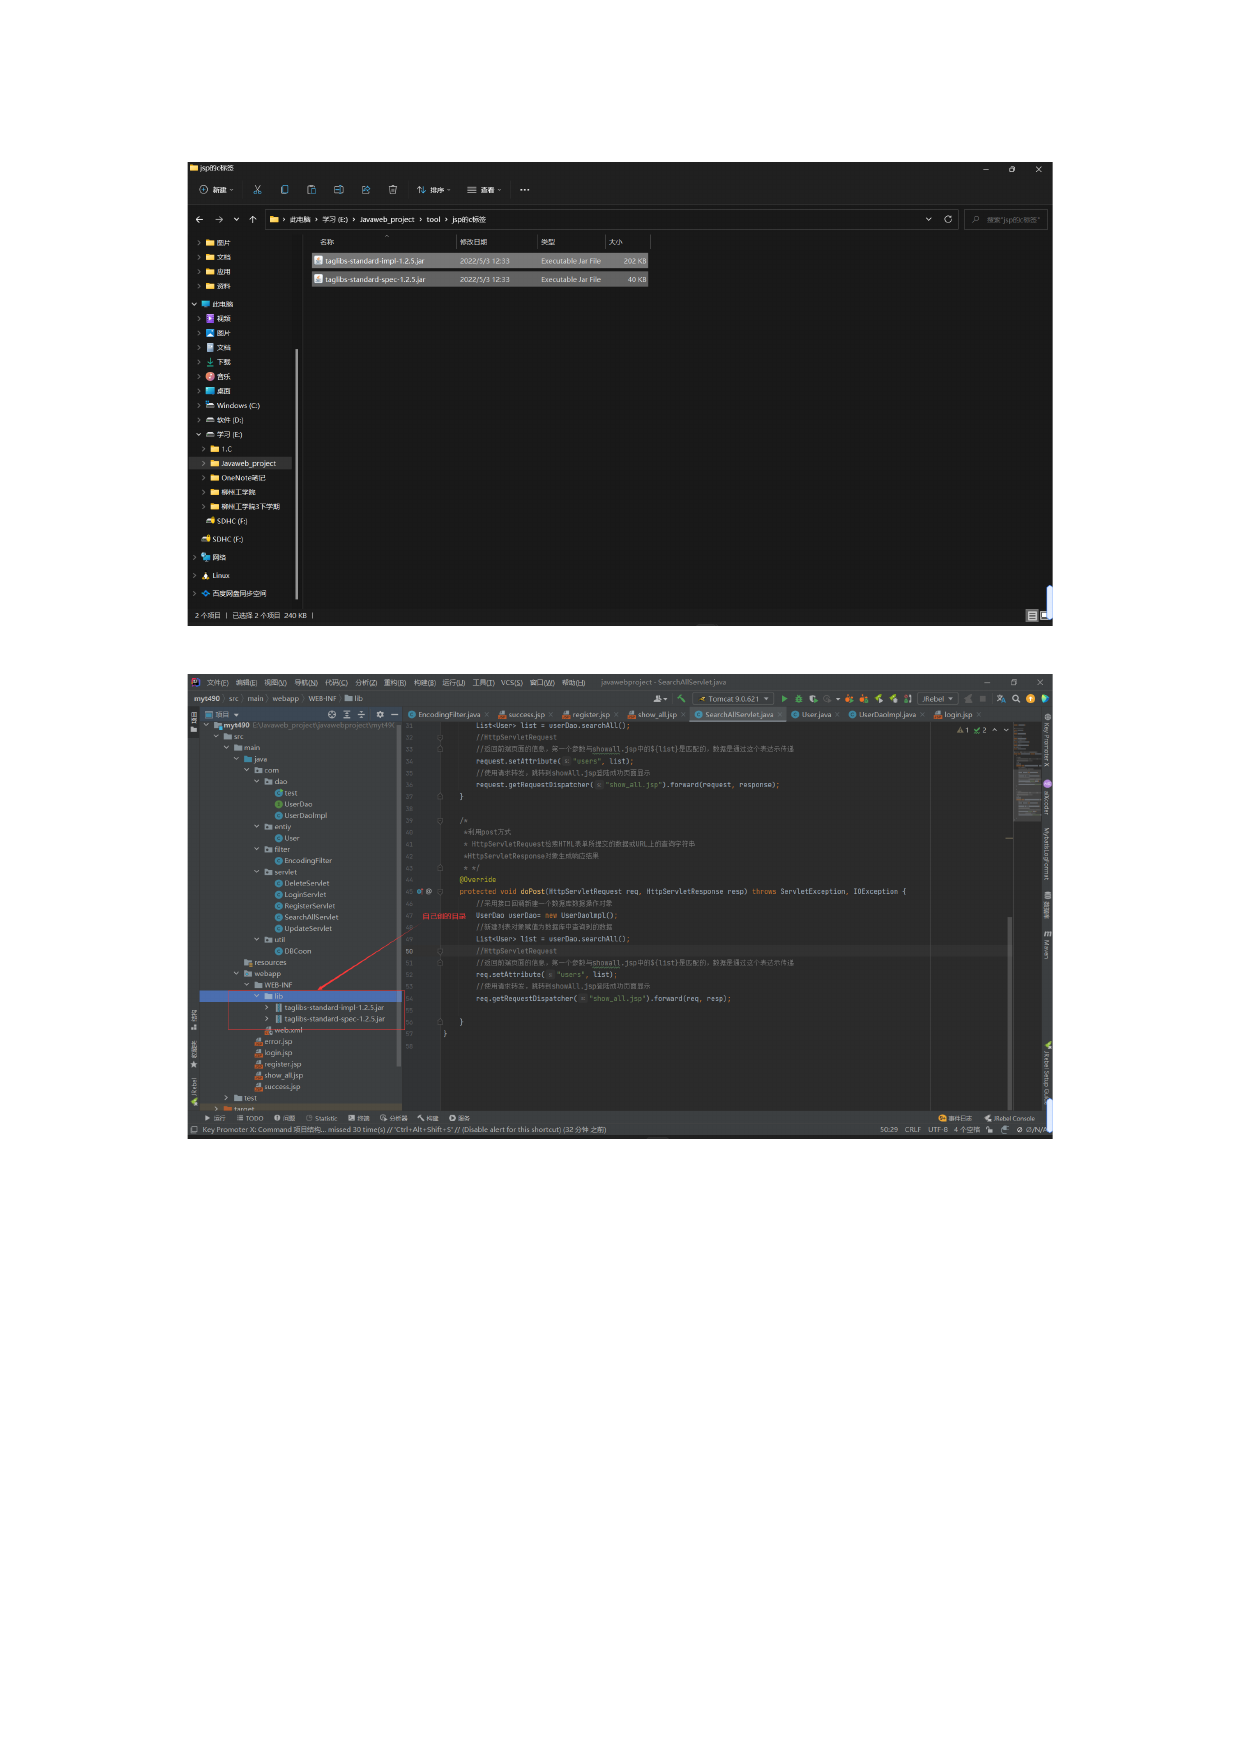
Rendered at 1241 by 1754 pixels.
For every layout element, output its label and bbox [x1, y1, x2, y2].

picture [187, 674, 1053, 1139]
picture [187, 162, 1053, 626]
